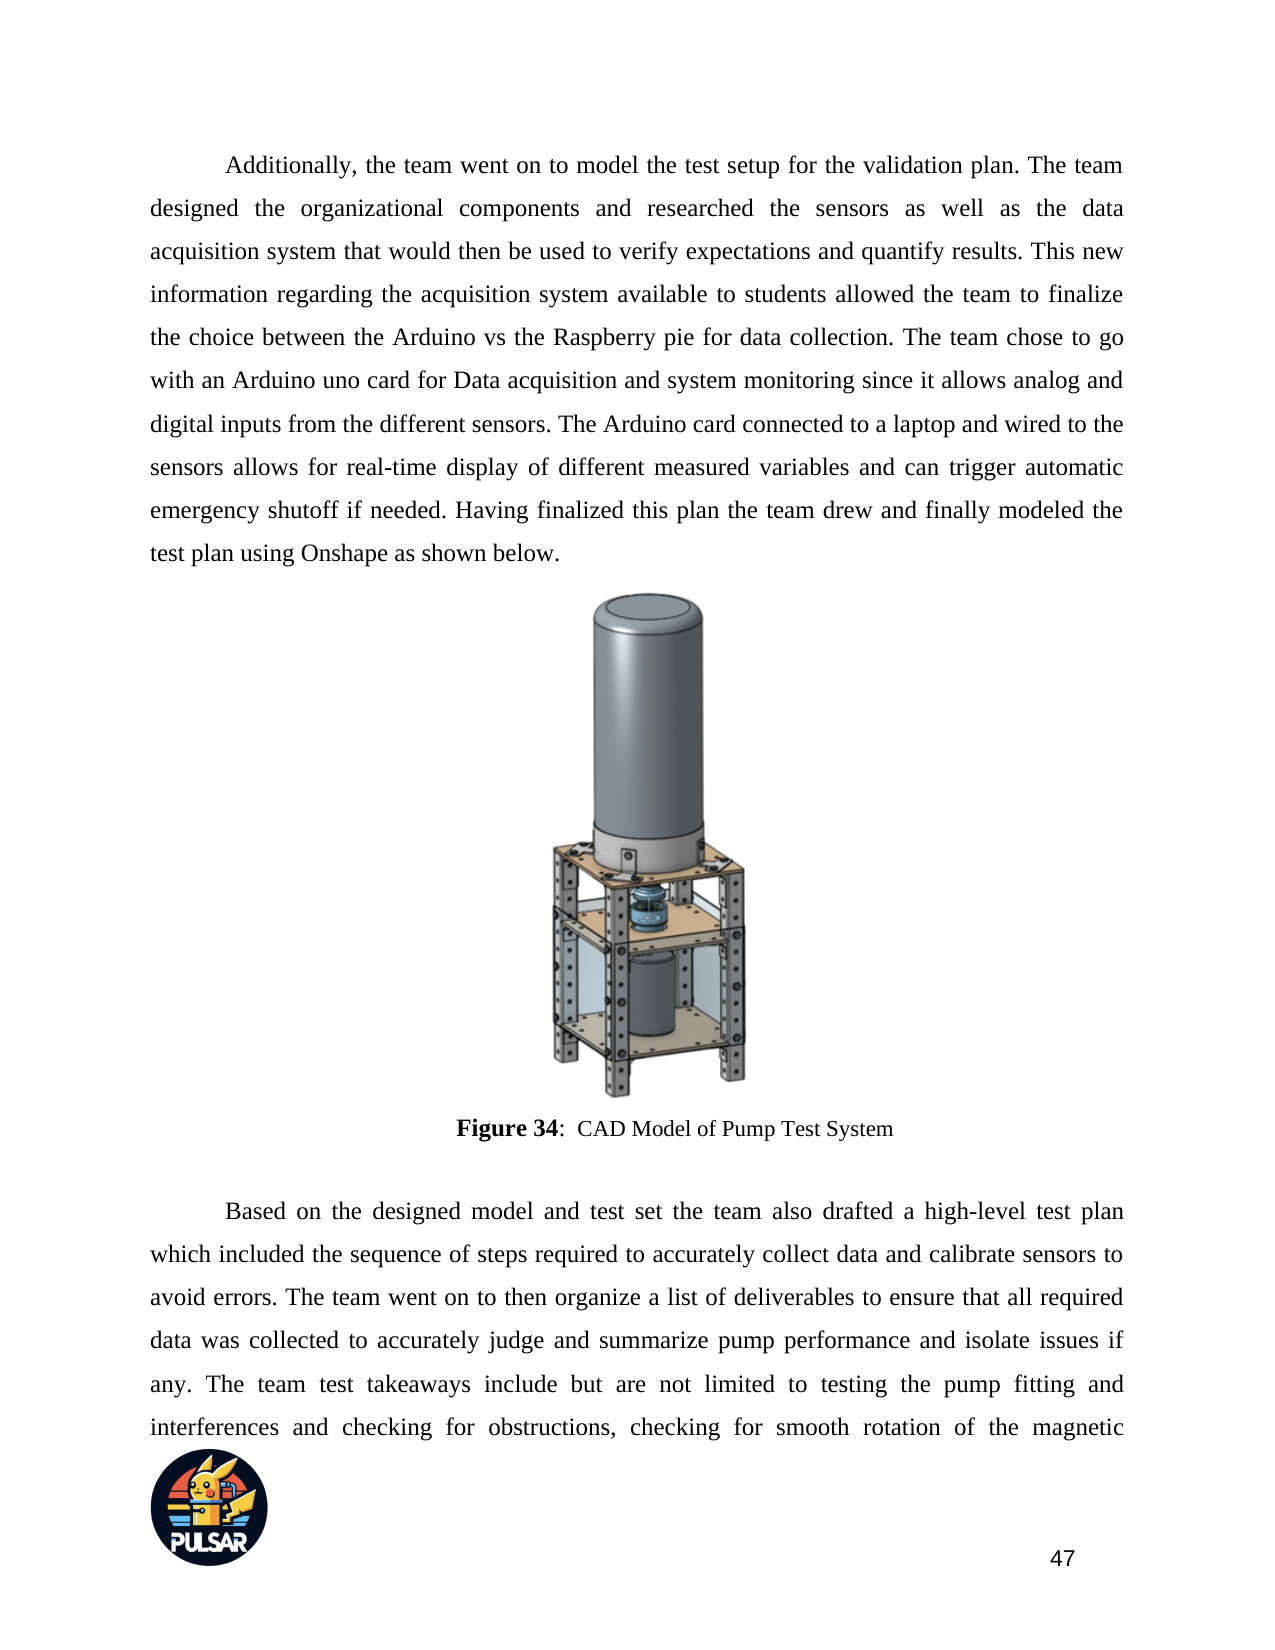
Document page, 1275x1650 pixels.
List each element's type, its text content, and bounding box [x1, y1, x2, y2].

text Figure 34: CAD Model of Pump Test System [150, 1113, 1125, 1142]
picture [468, 581, 807, 1101]
text Additionally, the team went on to model the test setup for the validation plan. The team designed the organizational components and researched the sensors as well as the data acquisition system that would then be used to verify expectations and quantify results. This new information regarding the acquisition system available to students allowed the team to finalize the choice between the Arduino vs the Raspberry pie for data collection. The team chose to go with an Arduino uno card for Data acquisition and system monitoring since it allows analog and digital inputs from the different sensors. The Arduino card connected to a laptop and wired to the sensors allows for real-time display of different measured variables and can trigger automatic emergency shutoff if needed. Having finalized this plan the team drew and finally modeled the test plan using Onshape as shown below. [150, 150, 1125, 567]
picture [150, 1448, 268, 1567]
